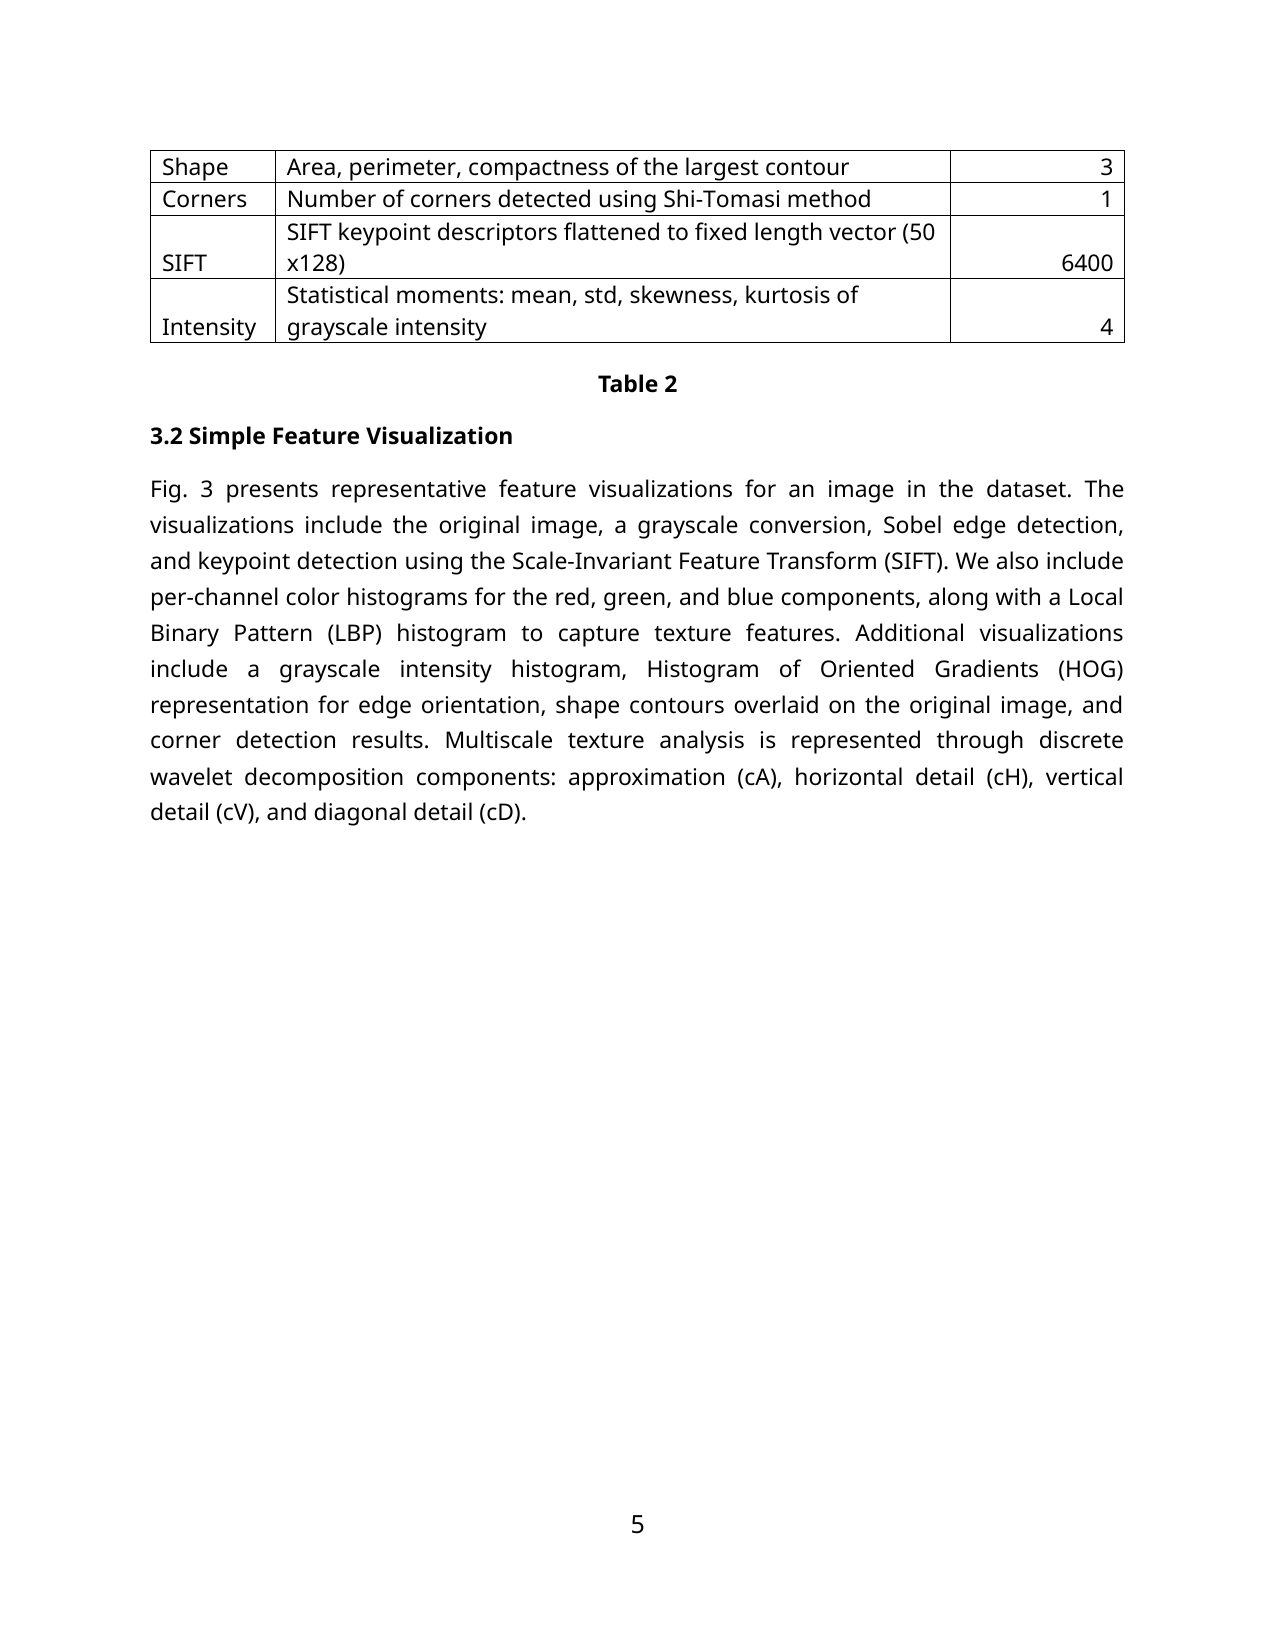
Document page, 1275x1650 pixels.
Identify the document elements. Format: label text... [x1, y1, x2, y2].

table_cell Intensity [151, 279, 275, 342]
table_cell Statistical moments: mean, std, skewness, kurtosis of grayscale intensity [276, 279, 950, 342]
table_cell Corners [151, 183, 275, 214]
table_cell SIFT keypoint descriptors flattened to fixed length vector (50 x128) [276, 216, 950, 278]
table_cell Number of corners detected using Shi-Tomasi method [276, 183, 950, 214]
text Table 2 [150, 368, 1125, 399]
table_cell 3 [951, 151, 1124, 182]
table_cell Shape [151, 151, 275, 182]
table_cell SIFT [151, 216, 275, 278]
table_cell 6400 [951, 216, 1124, 278]
table_cell Area, perimeter, compactness of the largest contour [276, 151, 950, 182]
table_cell 1 [951, 183, 1124, 214]
text 3.2 Simple Feature Visualization [150, 420, 1125, 452]
text Fig. 3 presents representative feature visualizations for an image in the dataset. The visualizations include the original image, a grayscale conversion, Sobel edge detection, and keypoint detection using the Scale-Invariant Feature Transform (SIFT). We also include per-channel color histograms for the red, green, and blue components, along with a Local Binary Pattern (LBP) histogram to capture texture features. Additional visualizations include a grayscale intensity histogram, Histogram of Oriented Gradients (HOG) representation for edge orientation, shape contours overlaid on the original image, and corner detection results. Multiscale texture analysis is represented through discrete wavelet decomposition components: approximation (cA), horizontal detail (cH), vertical detail (cV), and diagonal detail (cD). [150, 473, 1125, 828]
table_cell 4 [951, 279, 1124, 342]
